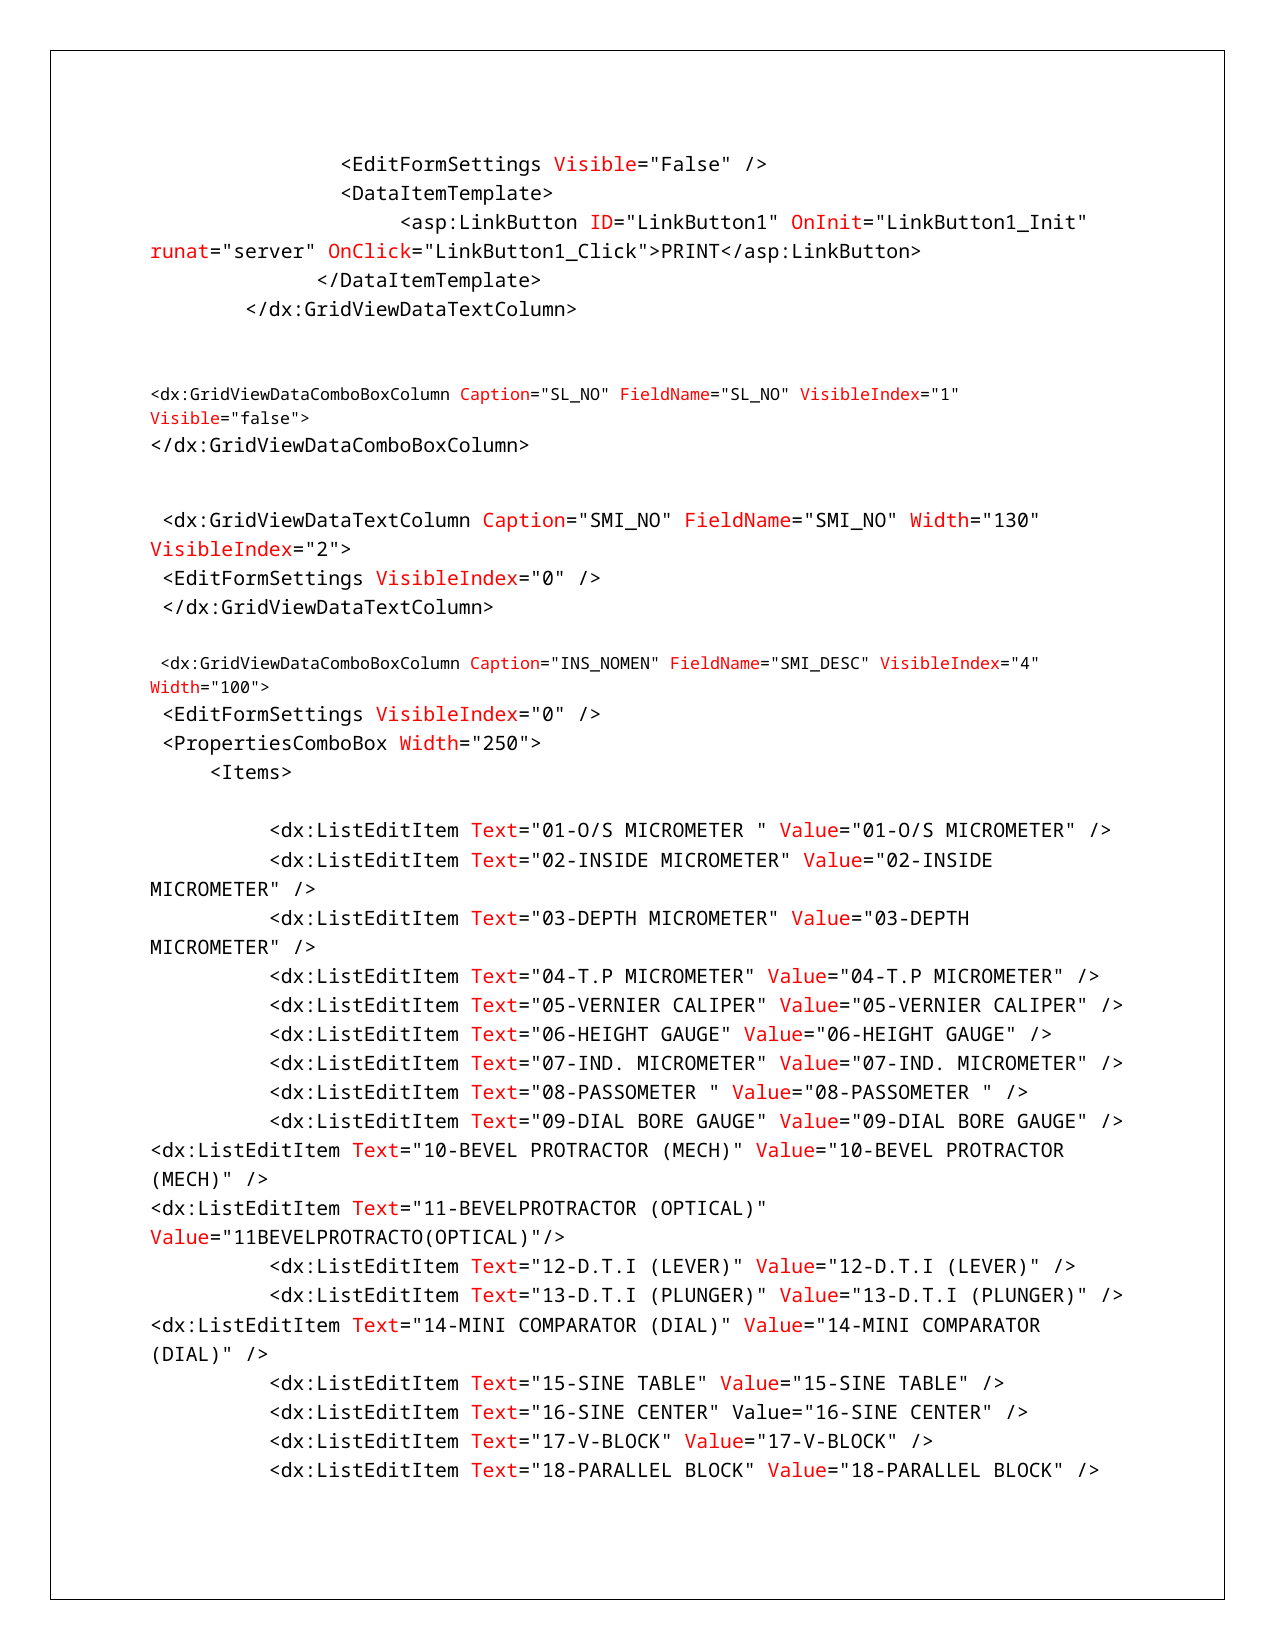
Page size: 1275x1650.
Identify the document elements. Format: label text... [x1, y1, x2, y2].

text <dx:ListEditItem Text="02-INSIDE MICROMETER" Value="02-INSIDE MICROMETER" /> [150, 846, 1125, 902]
text <PropertiesComboBox Width="250"> [150, 729, 1125, 757]
text <EditFormSettings VisibleIndex="0" /> [150, 701, 1125, 727]
text <dx:ListEditItem Text="01-O/S MICROMETER " Value="01-O/S MICROMETER" /> [150, 817, 1125, 844]
text <EditFormSettings VisibleIndex="0" /> [150, 564, 1125, 591]
text </dx:GridViewDataTextColumn> [150, 295, 1125, 322]
text <dx:ListEditItem Text="13-D.T.I (PLUNGER)" Value="13-D.T.I (PLUNGER)" /> [150, 1282, 1125, 1309]
text <asp:LinkButton ID="LinkButton1" OnInit="LinkButton1_Init" runat="server" OnClick="LinkButton1_Click">PRINT</asp:LinkButton> [150, 208, 1125, 264]
text <DataItemTemplate> [150, 179, 1125, 206]
text <dx:ListEditItem Text="18-PARALLEL BLOCK" Value="18-PARALLEL BLOCK" /> [150, 1456, 1125, 1483]
text <dx:ListEditItem Text="12-D.T.I (LEVER)" Value="12-D.T.I (LEVER)" /> [150, 1253, 1125, 1280]
text </dx:GridViewDataComboBoxColumn> [150, 431, 1125, 458]
text <dx:ListEditItem Text="06-HEIGHT GAUGE" Value="06-HEIGHT GAUGE" /> [150, 1020, 1125, 1047]
text <dx:ListEditItem Text="16-SINE CENTER" Value="16-SINE CENTER" /> [150, 1398, 1125, 1425]
text </DataItemTemplate> [150, 266, 1125, 293]
text <dx:ListEditItem Text="15-SINE TABLE" Value="15-SINE TABLE" /> [150, 1369, 1125, 1396]
text <dx:ListEditItem Text="08-PASSOMETER " Value="08-PASSOMETER " /> [150, 1078, 1125, 1105]
text <dx:ListEditItem Text="14-MINI COMPARATOR (DIAL)" Value="14-MINI COMPARATOR (DIAL)" /> [150, 1311, 1125, 1367]
text <dx:ListEditItem Text="09-DIAL BORE GAUGE" Value="09-DIAL BORE GAUGE" /> <dx:ListEditItem Text="10-BEVEL PROTRACTOR (MECH)" Value="10-BEVEL PROTRACTOR (MECH)" /> [150, 1107, 1125, 1192]
text <dx:GridViewDataComboBoxColumn Caption="SL_NO" FieldName="SL_NO" VisibleIndex="1" Visible="false"> [150, 382, 1125, 430]
text <dx:ListEditItem Text="07-IND. MICROMETER" Value="07-IND. MICROMETER" /> [150, 1049, 1125, 1076]
text <EditFormSettings Visible="False" /> [150, 150, 1125, 177]
text <dx:GridViewDataComboBoxColumn Caption="INS_NOMEN" FieldName="SMI_DESC" VisibleIndex="4" Width="100"> [150, 652, 1125, 699]
text </dx:GridViewDataTextColumn> [150, 593, 1125, 620]
text <dx:ListEditItem Text="05-VERNIER CALIPER" Value="05-VERNIER CALIPER" /> [150, 991, 1125, 1018]
text <dx:GridViewDataTextColumn Caption="SMI_NO" FieldName="SMI_NO" Width="130" VisibleIndex="2"> [150, 506, 1125, 562]
text <dx:ListEditItem Text="17-V-BLOCK" Value="17-V-BLOCK" /> [150, 1427, 1125, 1454]
text <dx:ListEditItem Text="03-DEPTH MICROMETER" Value="03-DEPTH MICROMETER" /> [150, 904, 1125, 960]
text <dx:ListEditItem Text="04-T.P MICROMETER" Value="04-T.P MICROMETER" /> [150, 962, 1125, 989]
text <Items> [150, 759, 1125, 786]
text <dx:ListEditItem Text="11-BEVELPROTRACTOR (OPTICAL)" Value="11BEVELPROTRACTO(OPTICAL)"/> [150, 1194, 1125, 1251]
